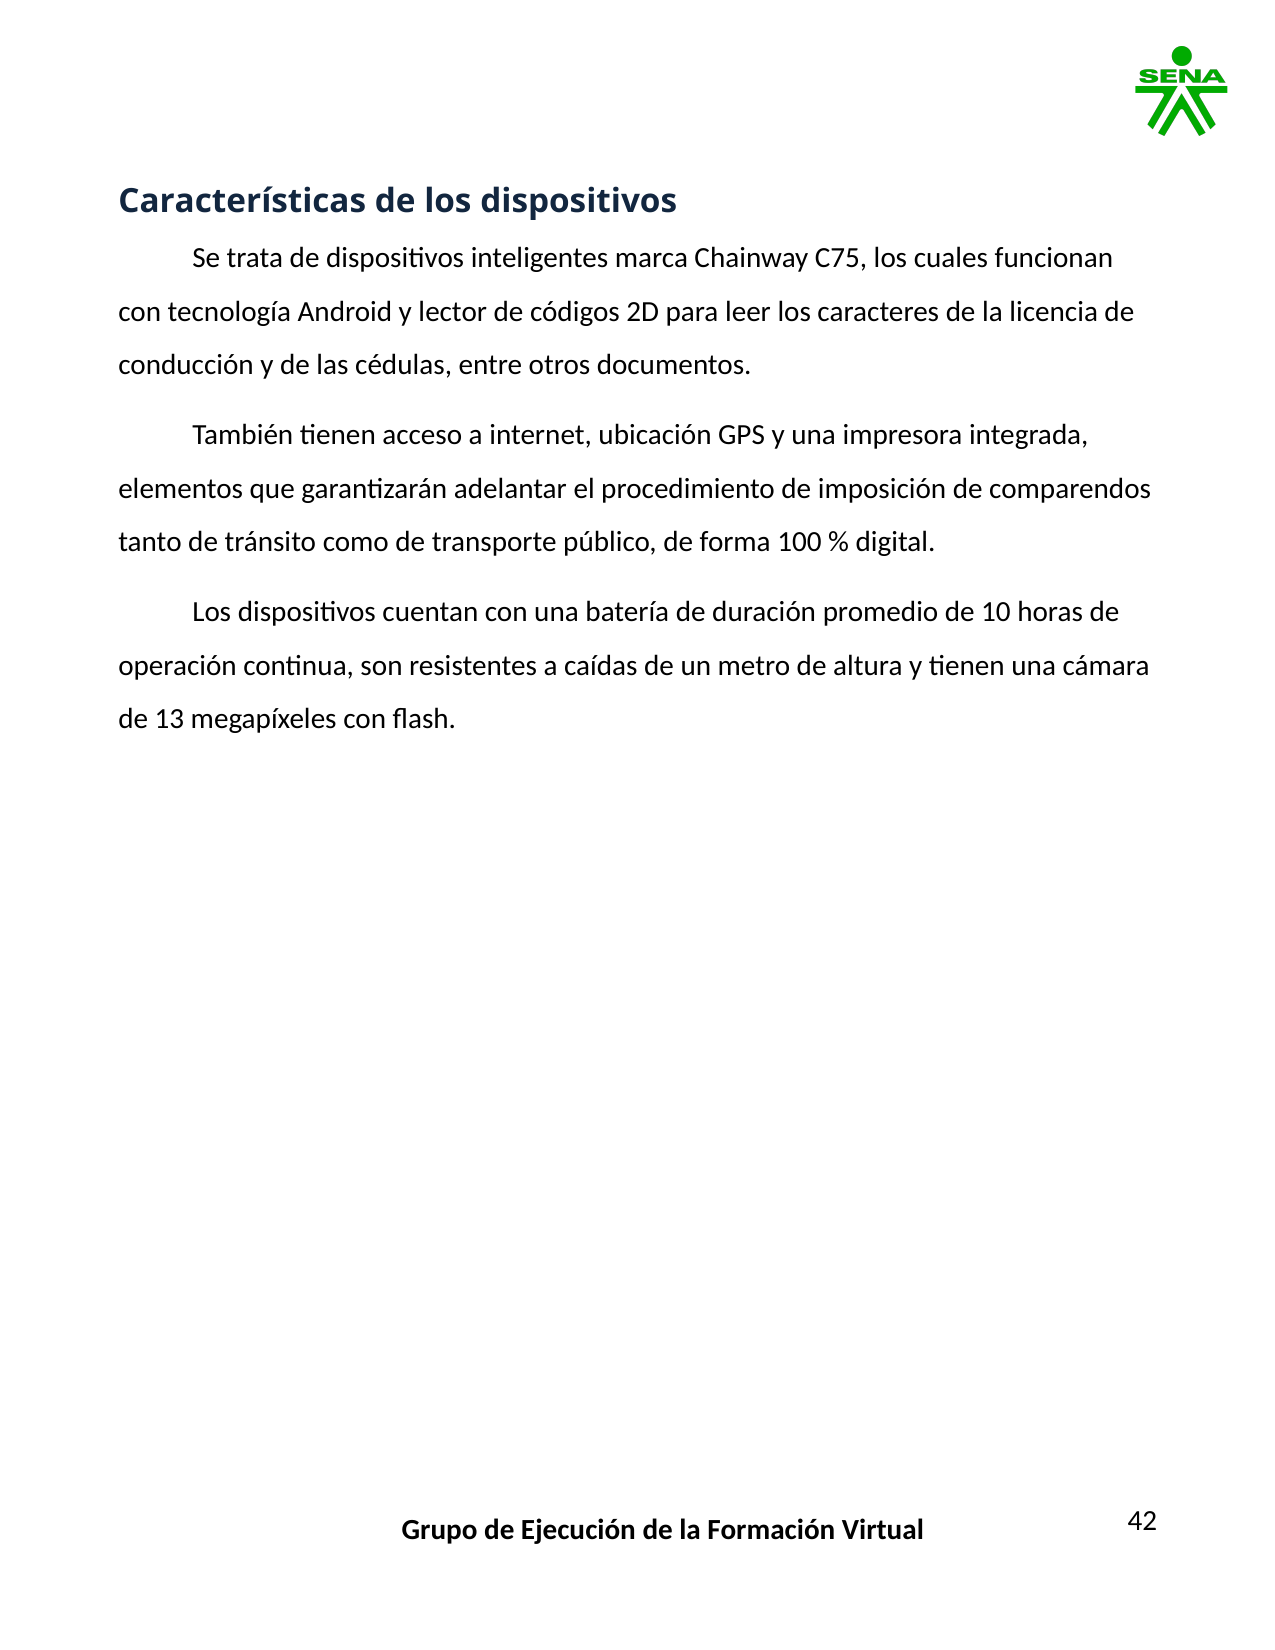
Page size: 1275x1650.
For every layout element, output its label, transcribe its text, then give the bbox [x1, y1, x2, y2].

text Se trata de dispositivos inteligentes marca Chainway C75, los cuales funcionan con tecnología Android y lector de códigos 2D para leer los caracteres de la licencia de conducción y de las cédulas, entre otros documentos. [118, 239, 1157, 382]
picture [1135, 46, 1228, 136]
text Los dispositivos cuentan con una batería de duración promedio de 10 horas de operación continua, son resistentes a caídas de un metro de altura y tienen una cámara de 13 megapíxeles con flash. [118, 593, 1157, 736]
subtitle Características de los dispositivos [118, 177, 1157, 223]
text También tienen acceso a internet, ubicación GPS y una impresora integrada, elementos que garantizarán adelantar el procedimiento de imposición de comparendos tanto de tránsito como de transporte público, de forma 100 % digital. [118, 416, 1157, 559]
